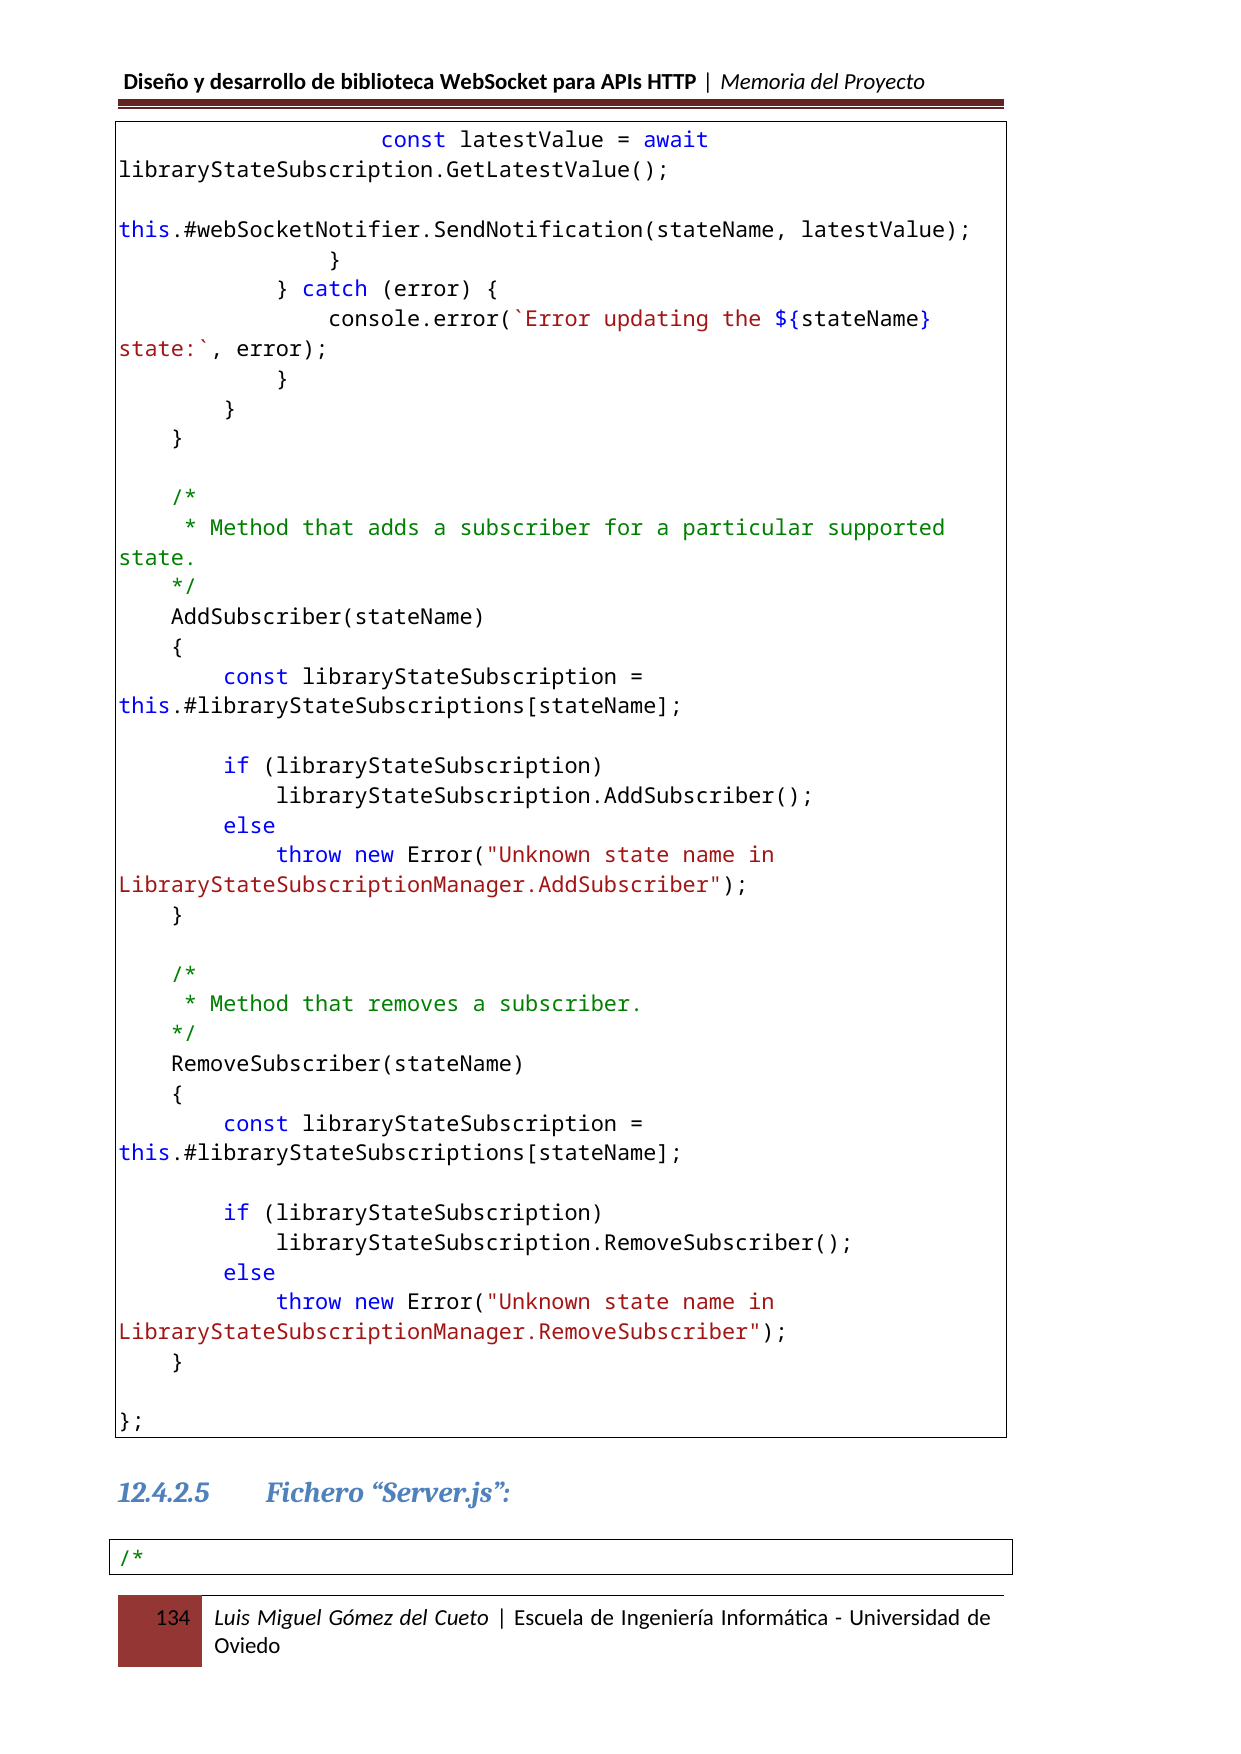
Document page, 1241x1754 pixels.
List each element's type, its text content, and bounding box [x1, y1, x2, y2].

text const libraryStateSubscription = this.#libraryStateSubscriptions[stateName]; [118, 661, 1004, 720]
text /* [118, 958, 1004, 988]
text */ [118, 571, 1004, 601]
text else [118, 1256, 1004, 1286]
text this.#webSocketNotifier.SendNotification(stateName, latestValue); [118, 184, 1004, 243]
text } [118, 899, 1004, 929]
text */ [118, 1018, 1004, 1048]
subtitle Fichero “Server.js”: [118, 1476, 1004, 1509]
text } [118, 243, 1004, 273]
text /* [110, 1540, 1012, 1574]
text throw new Error("Unknown state name in LibraryStateSubscriptionManager.RemoveSubscriber"); [118, 1286, 1004, 1346]
text }; [116, 1402, 1006, 1437]
text } catch (error) { [118, 273, 1004, 303]
text /* [118, 482, 1004, 512]
text { [118, 1078, 1004, 1107]
text libraryStateSubscription.AddSubscriber(); [118, 780, 1004, 809]
text { [118, 631, 1004, 661]
text if (libraryStateSubscription) [118, 1197, 1004, 1227]
text throw new Error("Unknown state name in LibraryStateSubscriptionManager.AddSubscriber"); [118, 839, 1004, 899]
text } [118, 392, 1004, 422]
text libraryStateSubscription.RemoveSubscriber(); [118, 1227, 1004, 1256]
text * Method that adds a subscriber for a particular supported state. [118, 512, 1004, 571]
text AddSubscriber(stateName) [118, 601, 1004, 631]
text } [118, 1346, 1004, 1376]
text * Method that removes a subscriber. [118, 988, 1004, 1018]
text else [118, 809, 1004, 839]
text console.error(`Error updating the ${stateName} state:`, error); [118, 303, 1004, 363]
text RemoveSubscriber(stateName) [118, 1048, 1004, 1078]
text const libraryStateSubscription = this.#libraryStateSubscriptions[stateName]; [118, 1107, 1004, 1167]
text const latestValue = await libraryStateSubscription.GetLatestValue(); [116, 122, 1006, 184]
text if (libraryStateSubscription) [118, 750, 1004, 780]
text } [118, 422, 1004, 452]
text } [118, 363, 1004, 392]
